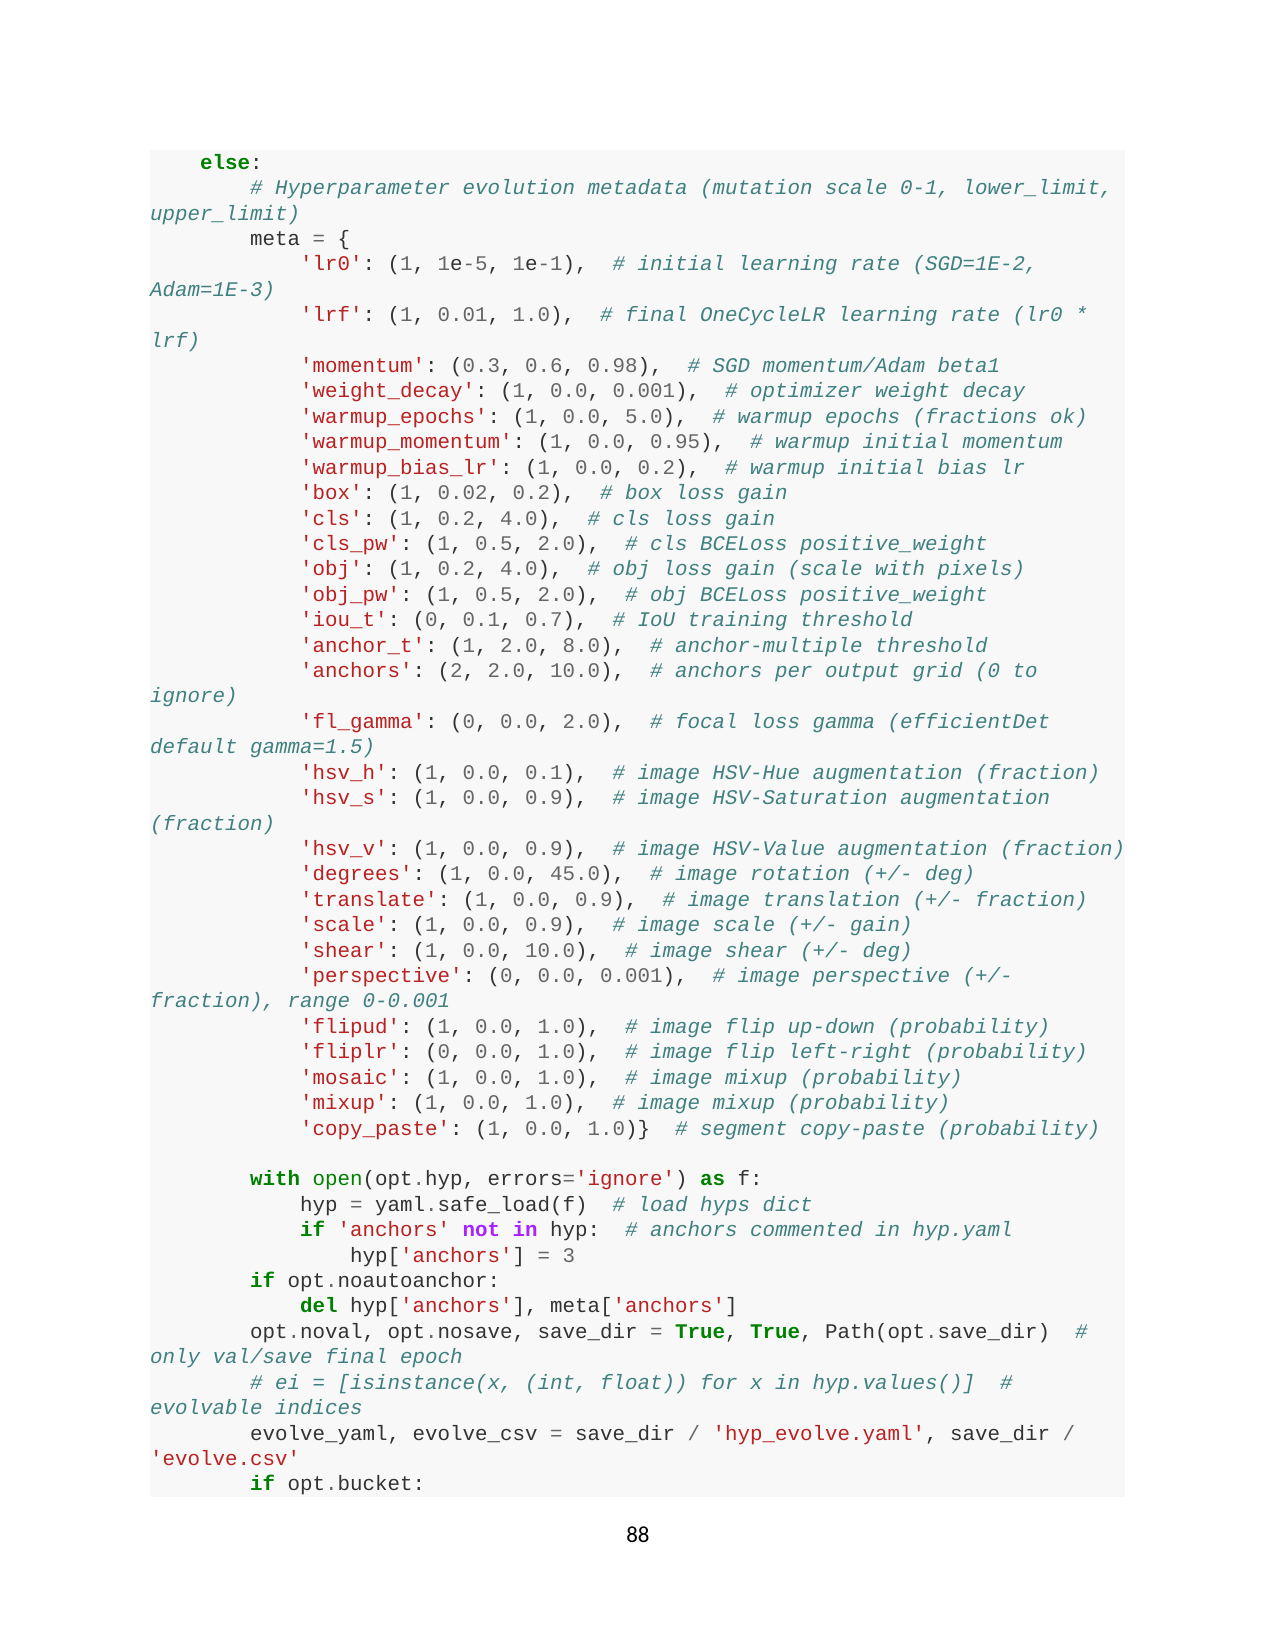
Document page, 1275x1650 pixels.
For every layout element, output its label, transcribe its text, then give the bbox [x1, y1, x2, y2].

text # Hyperparameter evolution metadata (mutation scale 0-1, lower_limit, upper_limit) [150, 175, 1125, 226]
text 'lrf': (1, 0.01, 1.0), # final OneCycleLR learning rate (lr0 * lrf) [150, 302, 1125, 353]
text meta = { [150, 226, 1125, 252]
text 'mosaic': (1, 0.0, 1.0), # image mixup (probability) [150, 1065, 1125, 1090]
text 'hsv_v': (1, 0.0, 0.9), # image HSV-Value augmentation (fraction) [150, 836, 1125, 862]
text 'iou_t': (0, 0.1, 0.7), # IoU training threshold [150, 607, 1125, 633]
text else: [150, 150, 1125, 175]
text 'scale': (1, 0.0, 0.9), # image scale (+/- gain) [150, 912, 1125, 938]
text 'anchors': (2, 2.0, 10.0), # anchors per output grid (0 to ignore) [150, 658, 1125, 709]
text opt.noval, opt.nosave, save_dir = True, True, Path(opt.save_dir) # only val/save final epoch [150, 1319, 1125, 1370]
text del hyp['anchors'], meta['anchors'] [150, 1294, 1125, 1319]
text 'warmup_momentum': (1, 0.0, 0.95), # warmup initial momentum [150, 429, 1125, 455]
text 'perspective': (0, 0.0, 0.001), # image perspective (+/- fraction), range 0-0.001 [150, 963, 1125, 1014]
text 'weight_decay': (1, 0.0, 0.001), # optimizer weight decay [150, 379, 1125, 404]
text evolve_yaml, evolve_csv = save_dir / 'hyp_evolve.yaml', save_dir / 'evolve.csv' [150, 1421, 1125, 1472]
text 'hsv_h': (1, 0.0, 0.1), # image HSV-Hue augmentation (fraction) [150, 760, 1125, 785]
text 'anchor_t': (1, 2.0, 8.0), # anchor-multiple threshold [150, 633, 1125, 658]
text if 'anchors' not in hyp: # anchors commented in hyp.yaml [150, 1217, 1125, 1243]
text 'fl_gamma': (0, 0.0, 2.0), # focal loss gamma (efficientDet default gamma=1.5) [150, 709, 1125, 760]
text if opt.bucket: [150, 1472, 1125, 1497]
text if opt.noautoanchor: [150, 1268, 1125, 1294]
text 'lr0': (1, 1e-5, 1e-1), # initial learning rate (SGD=1E-2, Adam=1E-3) [150, 252, 1125, 302]
text with open(opt.hyp, errors='ignore') as f: [150, 1167, 1125, 1192]
text hyp['anchors'] = 3 [150, 1243, 1125, 1268]
text 'cls_pw': (1, 0.5, 2.0), # cls BCELoss positive_weight [150, 531, 1125, 557]
text 'fliplr': (0, 0.0, 1.0), # image flip left-right (probability) [150, 1039, 1125, 1065]
text 'warmup_epochs': (1, 0.0, 5.0), # warmup epochs (fractions ok) [150, 404, 1125, 429]
text 'flipud': (1, 0.0, 1.0), # image flip up-down (probability) [150, 1014, 1125, 1039]
text 'shear': (1, 0.0, 10.0), # image shear (+/- deg) [150, 938, 1125, 963]
text 'box': (1, 0.02, 0.2), # box loss gain [150, 480, 1125, 506]
text hyp = yaml.safe_load(f) # load hyps dict [150, 1192, 1125, 1217]
text 'cls': (1, 0.2, 4.0), # cls loss gain [150, 506, 1125, 531]
text 'momentum': (0.3, 0.6, 0.98), # SGD momentum/Adam beta1 [150, 353, 1125, 379]
text 'obj_pw': (1, 0.5, 2.0), # obj BCELoss positive_weight [150, 582, 1125, 607]
text 'degrees': (1, 0.0, 45.0), # image rotation (+/- deg) [150, 862, 1125, 887]
text # ei = [isinstance(x, (int, float)) for x in hyp.values()] # evolvable indices [150, 1370, 1125, 1421]
text 'warmup_bias_lr': (1, 0.0, 0.2), # warmup initial bias lr [150, 455, 1125, 480]
text 'mixup': (1, 0.0, 1.0), # image mixup (probability) [150, 1090, 1125, 1116]
text 'obj': (1, 0.2, 4.0), # obj loss gain (scale with pixels) [150, 557, 1125, 582]
text 'copy_paste': (1, 0.0, 1.0)} # segment copy-paste (probability) [150, 1116, 1125, 1141]
text 'hsv_s': (1, 0.0, 0.9), # image HSV-Saturation augmentation (fraction) [150, 785, 1125, 836]
text 'translate': (1, 0.0, 0.9), # image translation (+/- fraction) [150, 887, 1125, 912]
